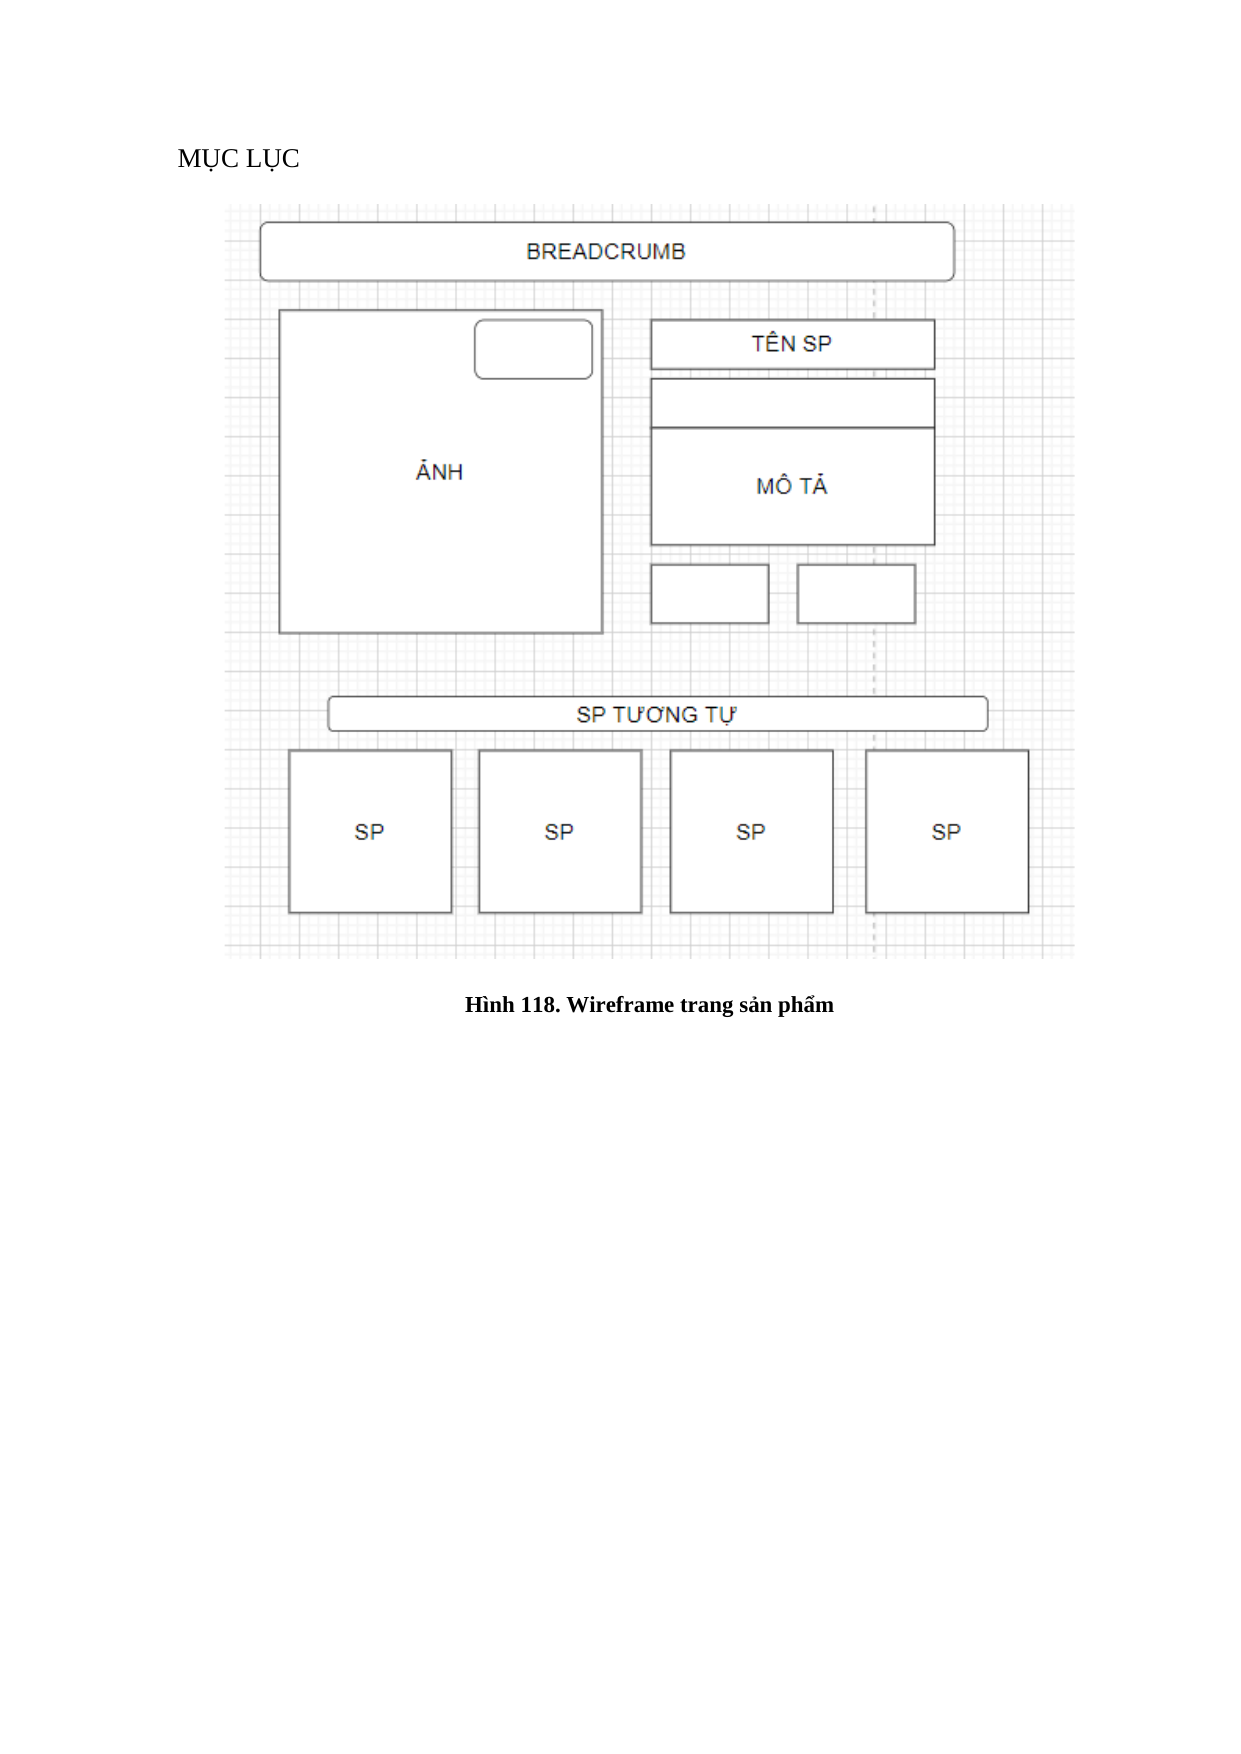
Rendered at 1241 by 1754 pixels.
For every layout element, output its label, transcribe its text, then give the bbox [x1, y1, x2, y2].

text Hình 118. Wireframe trang sản phẩm [177, 991, 1122, 1017]
picture [224, 204, 1075, 959]
